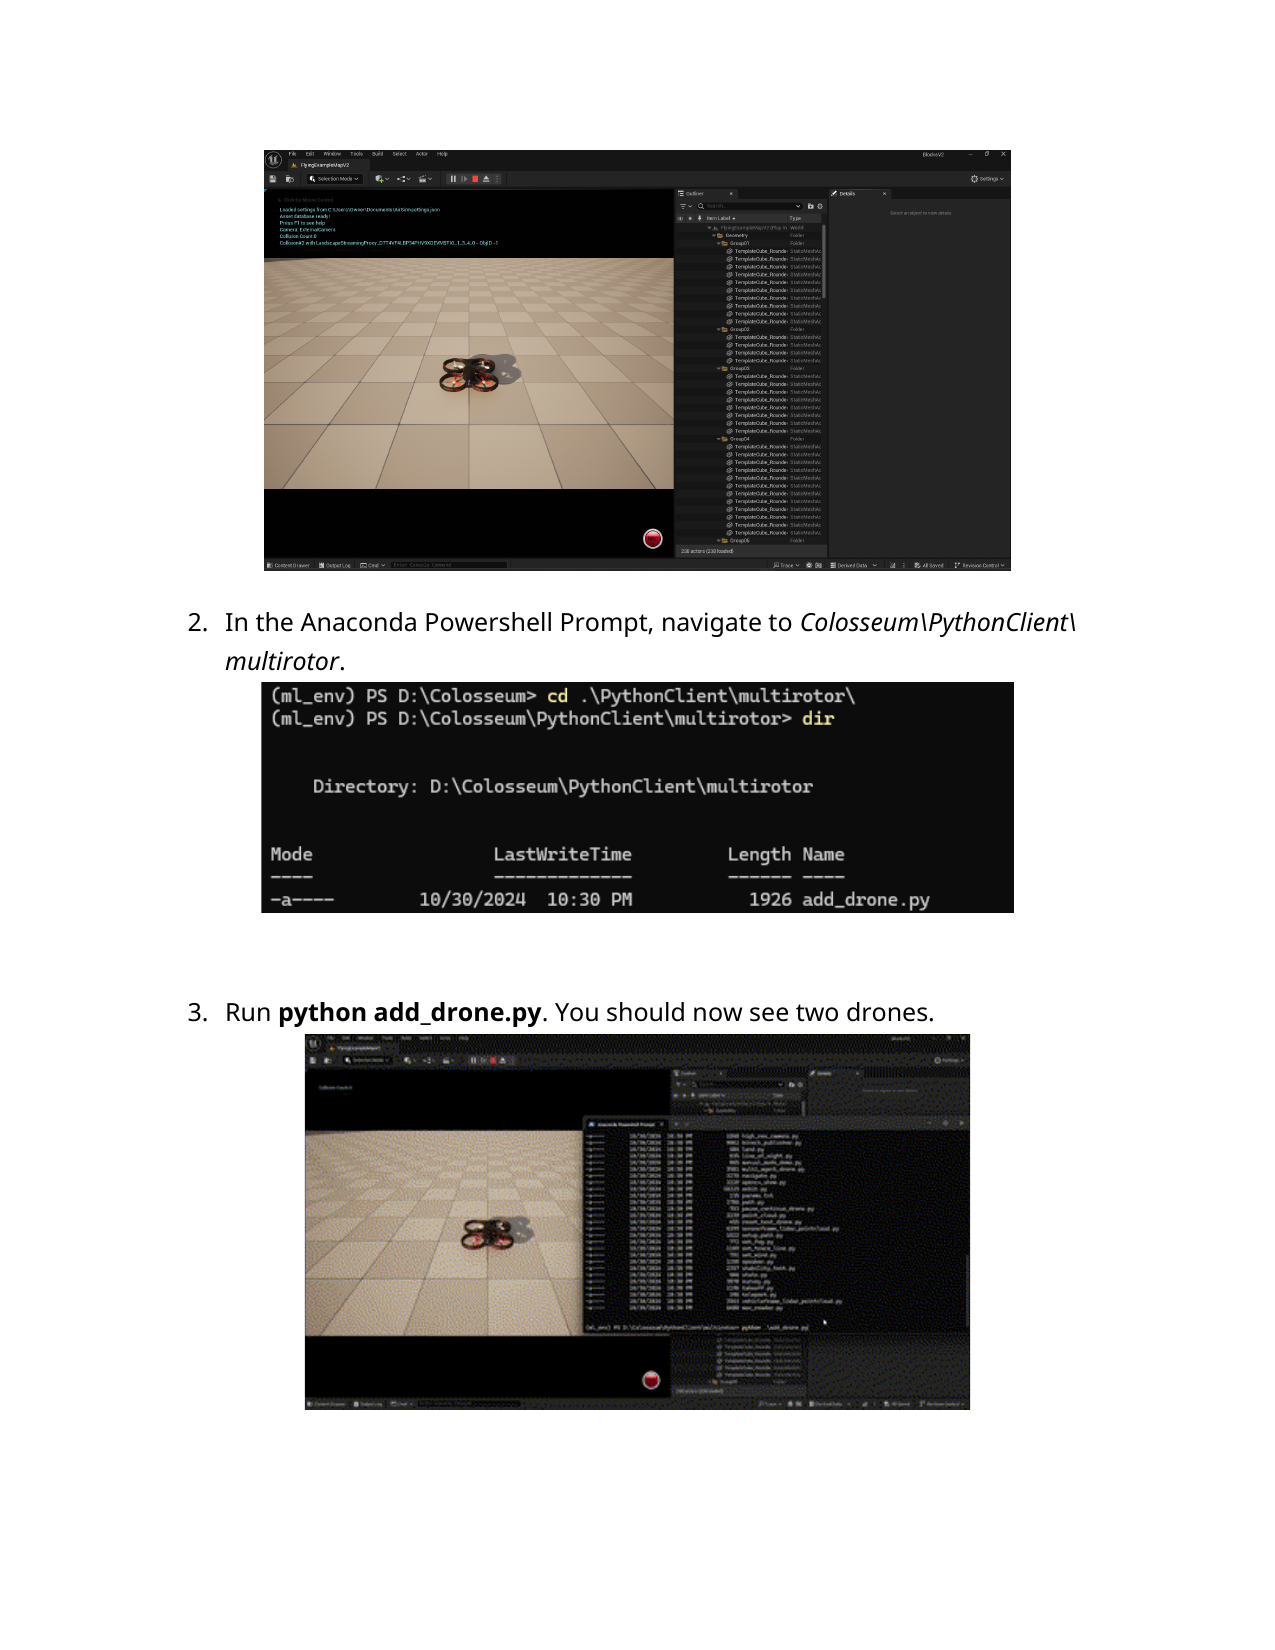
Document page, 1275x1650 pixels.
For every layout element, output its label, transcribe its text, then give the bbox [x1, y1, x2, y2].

list Run python add_drone.py. You should now see two drones. [187, 995, 1125, 1029]
list In the Anaconda Powershell Prompt, navigate to Colosseum\PythonClient\multirotor. [187, 604, 1125, 678]
picture [264, 150, 1011, 571]
picture [304, 1034, 971, 1410]
picture [261, 682, 1014, 913]
